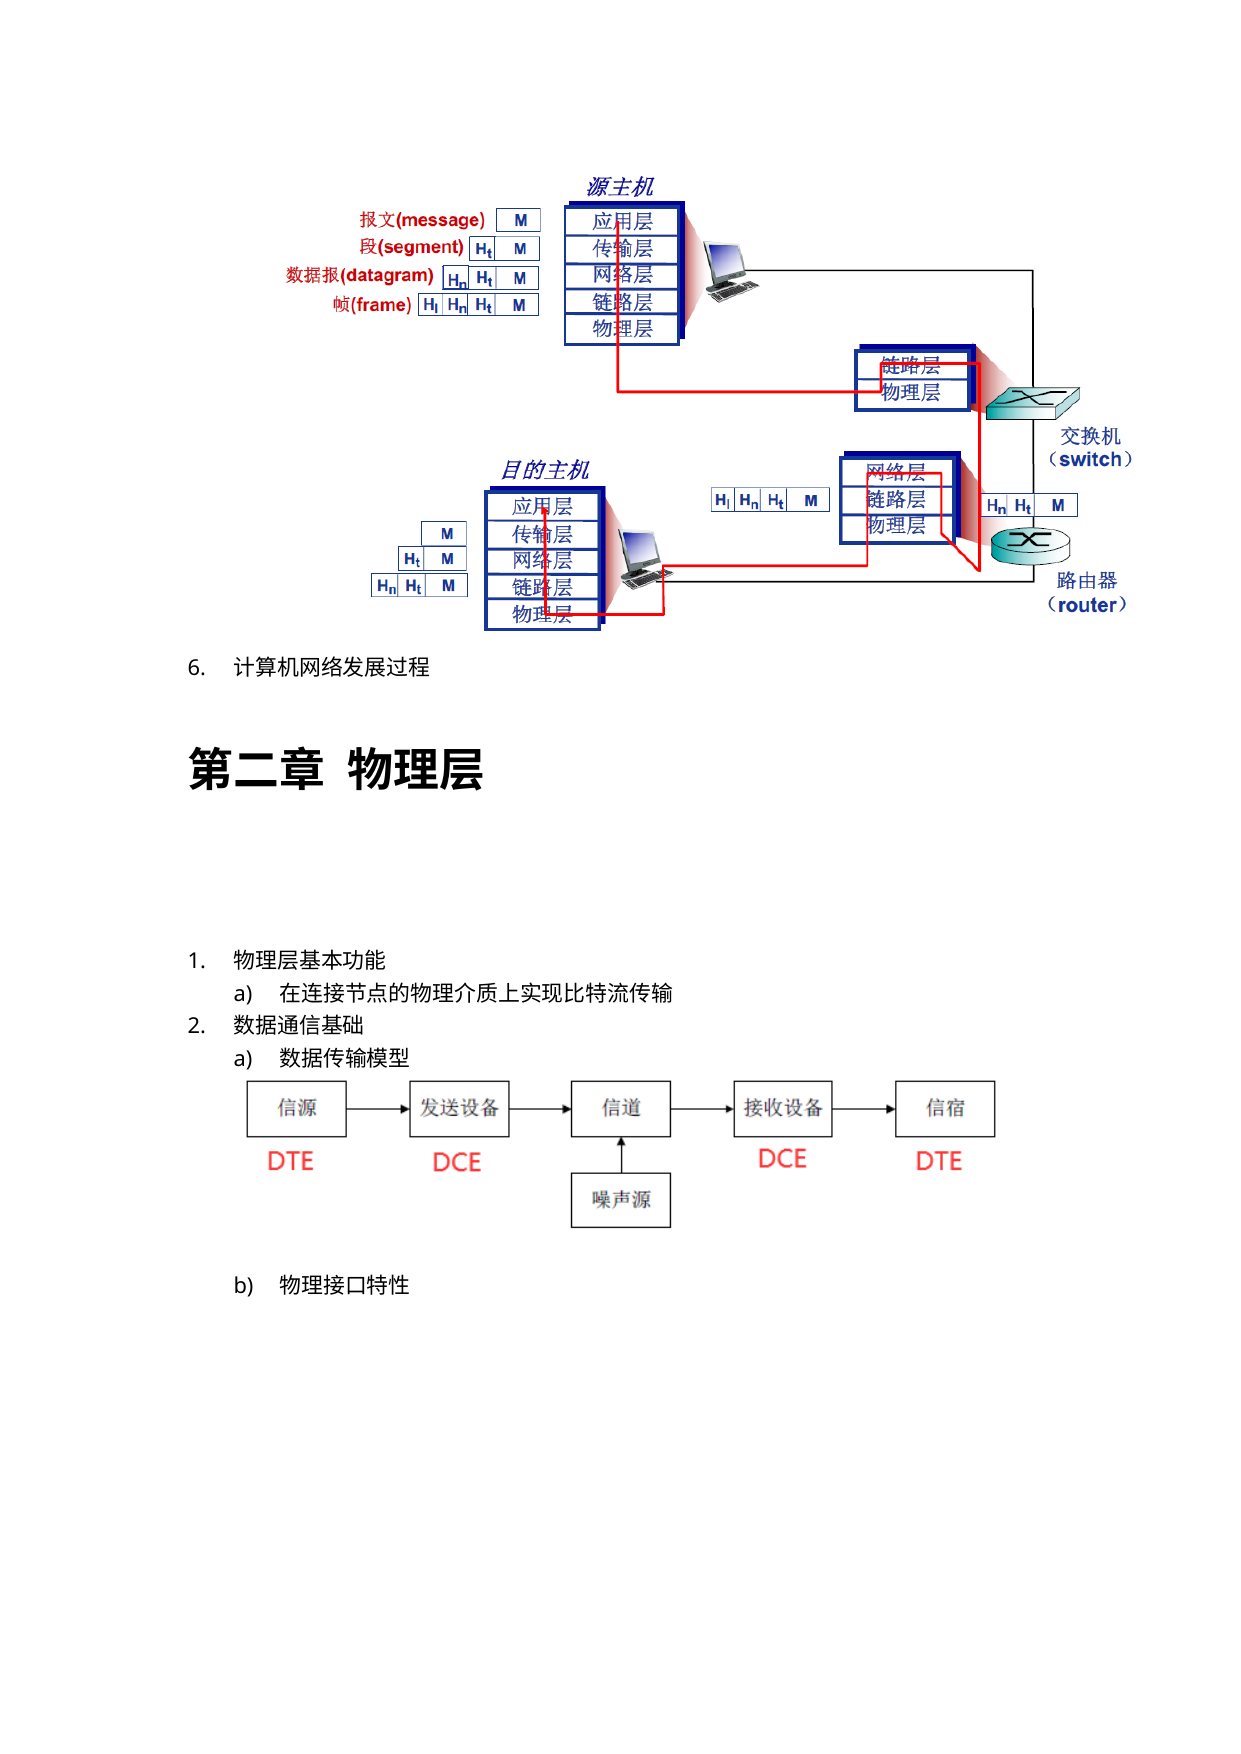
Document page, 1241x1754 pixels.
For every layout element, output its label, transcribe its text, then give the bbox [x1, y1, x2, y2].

list 数据通信基础 [187, 1008, 1053, 1040]
picture [233, 1072, 1028, 1247]
list 数据传输模型 [233, 1040, 1053, 1073]
list 物理层基本功能 [187, 943, 1053, 975]
picture [279, 162, 1145, 638]
list 计算机网络发展过程 [187, 649, 1053, 682]
subtitle 物理层 [187, 717, 1053, 815]
list 在连接节点的物理介质上实现比特流传输 [233, 975, 1053, 1008]
list 物理接口特性 [233, 1268, 1053, 1300]
